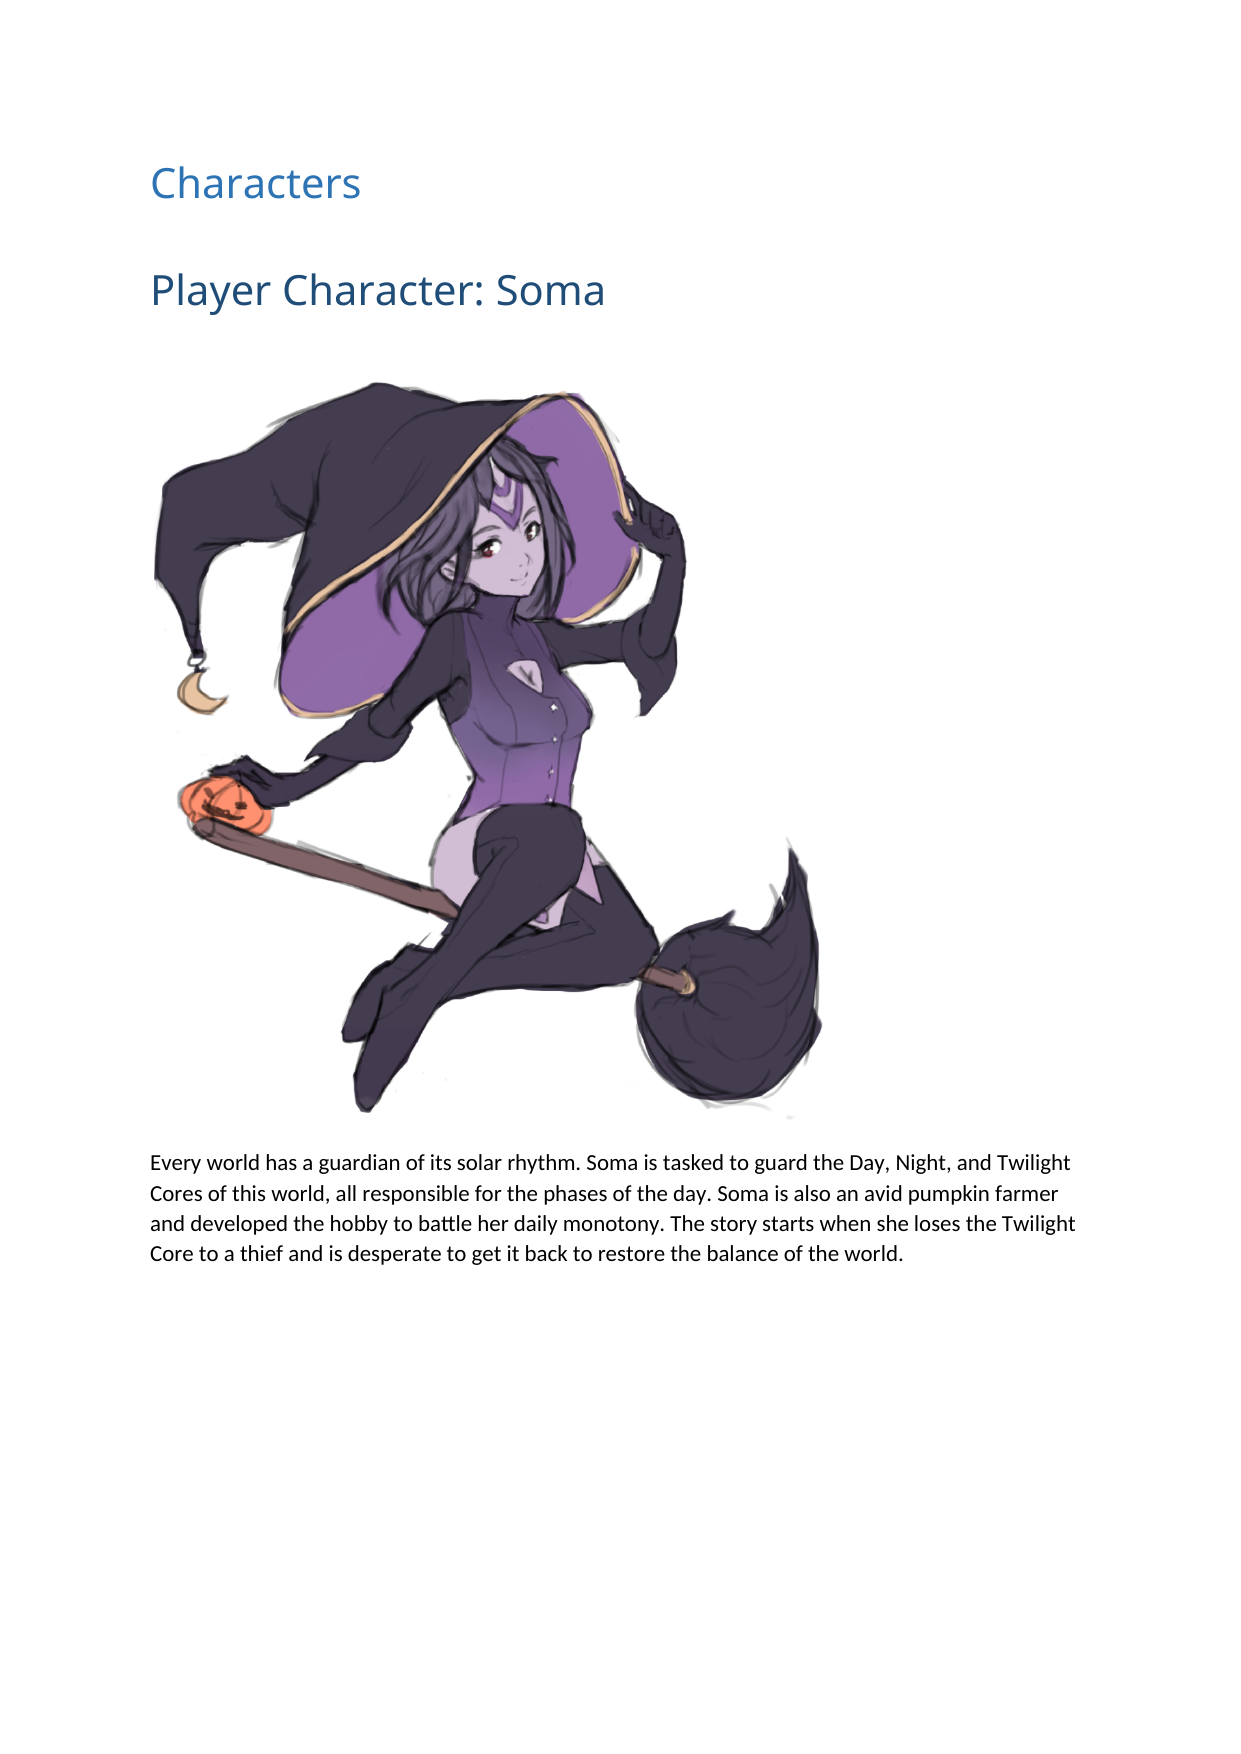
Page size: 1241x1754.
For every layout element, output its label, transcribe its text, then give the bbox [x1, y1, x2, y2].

picture [150, 368, 838, 1130]
text Every world has a guardian of its solar rhythm. Soma is tasked to guard the Day, Night, and Twilight Cores of this world, all responsible for the phases of the day. Soma is also an avid pumpkin farmer and developed the hobby to battle her daily monotony. The story starts when she loses the Twilight Core to a thief and is desperate to get it back to restore the balance of the world. [150, 1148, 1090, 1267]
subtitle Characters [150, 154, 1090, 211]
subtitle Player Character: Soma [150, 261, 1090, 317]
